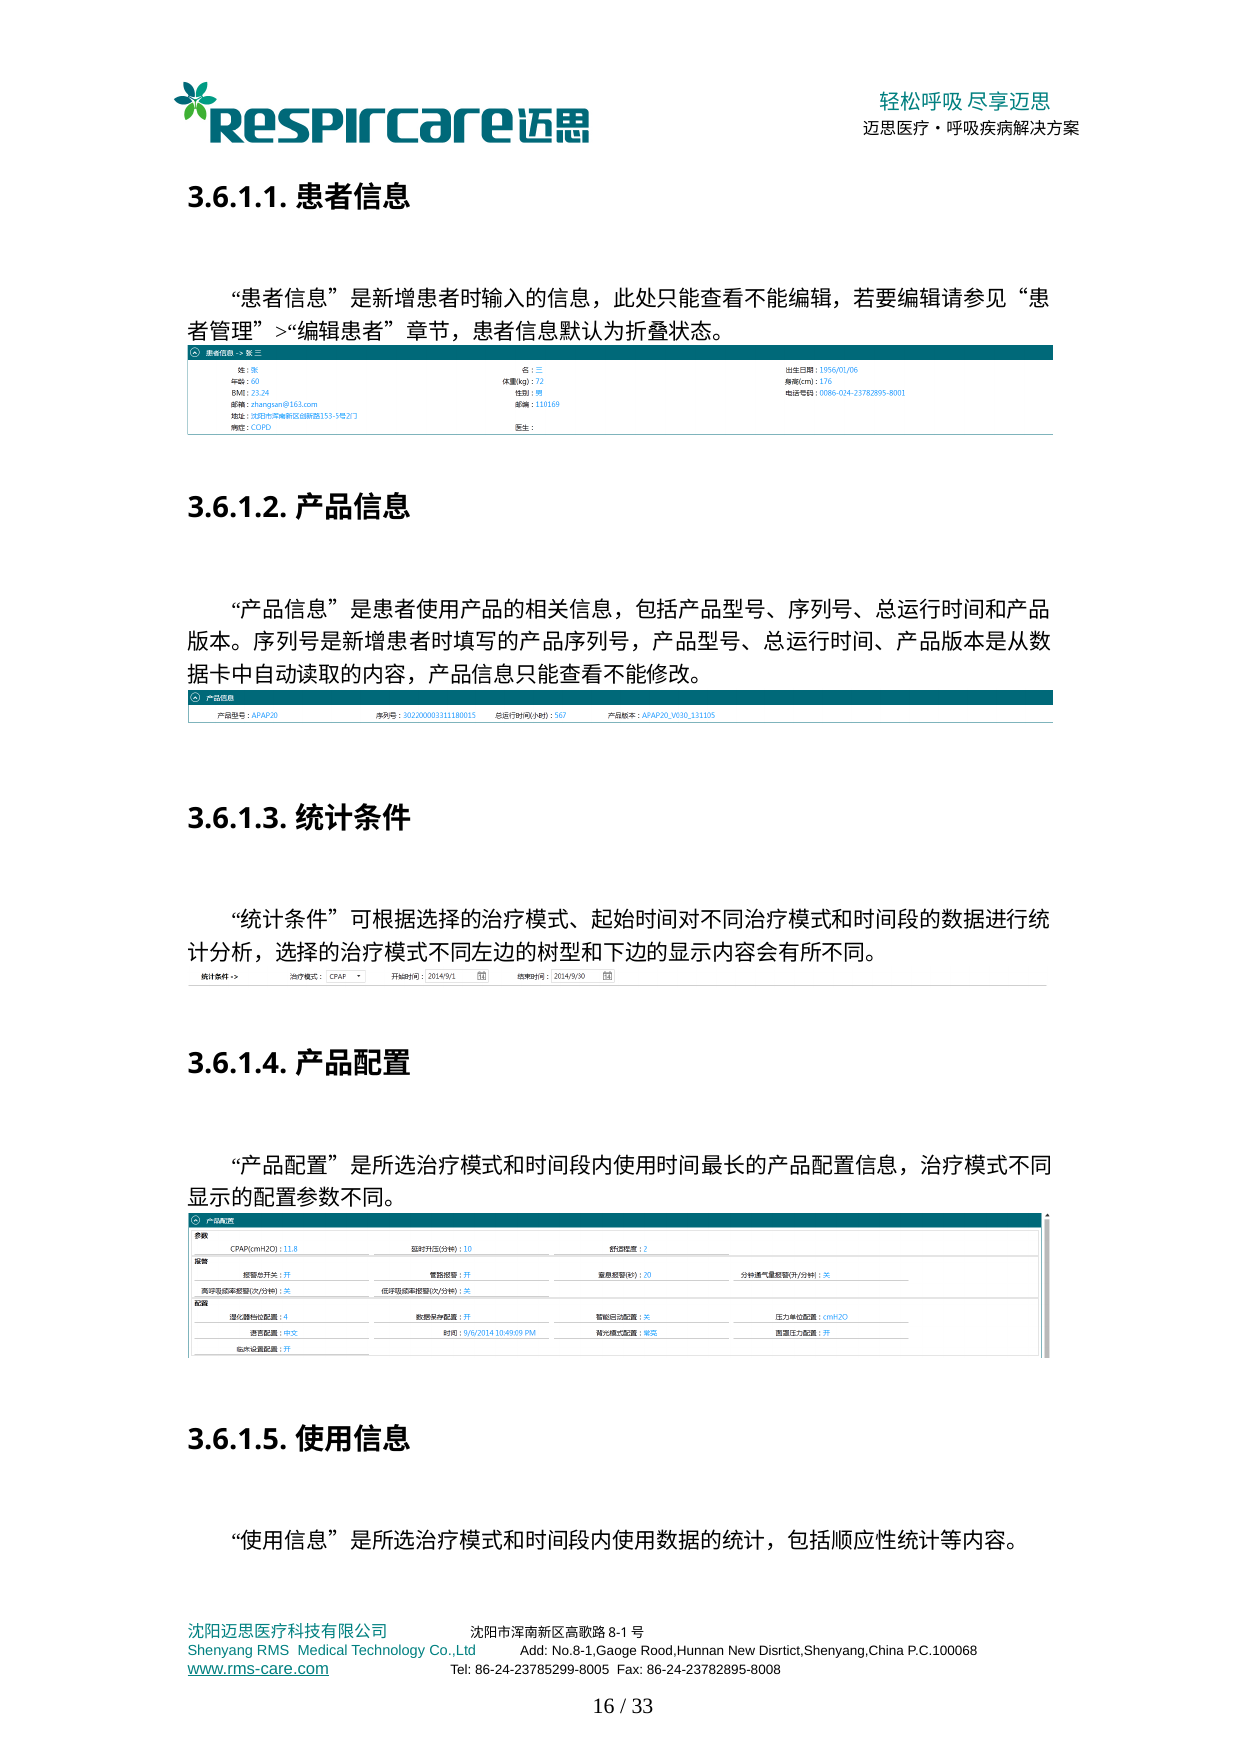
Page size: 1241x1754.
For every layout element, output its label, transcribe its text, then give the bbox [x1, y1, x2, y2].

subtitle 3.6.1.2. 产品信息 [187, 472, 1053, 537]
picture [187, 966, 1048, 988]
text “使用信息”是所选治疗模式和时间段内使用数据的统计，包括顺应性统计等内容。 [187, 1523, 1053, 1555]
text “产品信息”是患者使用产品的相关信息，包括产品型号、序列号、总运行时间和产品版本。序列号是新增患者时填写的产品序列号，产品型号、总运行时间、产品版本是从数据卡中自动读取的内容，产品信息只能查看不能修改。 [187, 591, 1053, 688]
subtitle 3.6.1.1. 患者信息 [187, 162, 1053, 227]
text “统计条件”可根据选择的治疗模式、起始时间对不同治疗模式和时间段的数据进行统计分析，选择的治疗模式不同左边的树型和下边的显示内容会有所不同。 [187, 902, 1053, 967]
subtitle 3.6.1.4. 产品配置 [187, 1028, 1053, 1093]
picture [187, 688, 1053, 724]
picture [187, 1212, 1050, 1358]
text “产品配置”是所选治疗模式和时间段内使用时间最长的产品配置信息，治疗模式不同显示的配置参数不同。 [187, 1147, 1053, 1212]
subtitle 3.6.1.3. 统计条件 [187, 783, 1053, 848]
picture [168, 77, 594, 147]
subtitle 3.6.1.5. 使用信息 [187, 1404, 1053, 1469]
picture [187, 345, 1053, 436]
text “患者信息”是新增患者时输入的信息，此处只能查看不能编辑，若要编辑请参见“患者管理”>“编辑患者”章节，患者信息默认为折叠状态。 [187, 281, 1053, 345]
